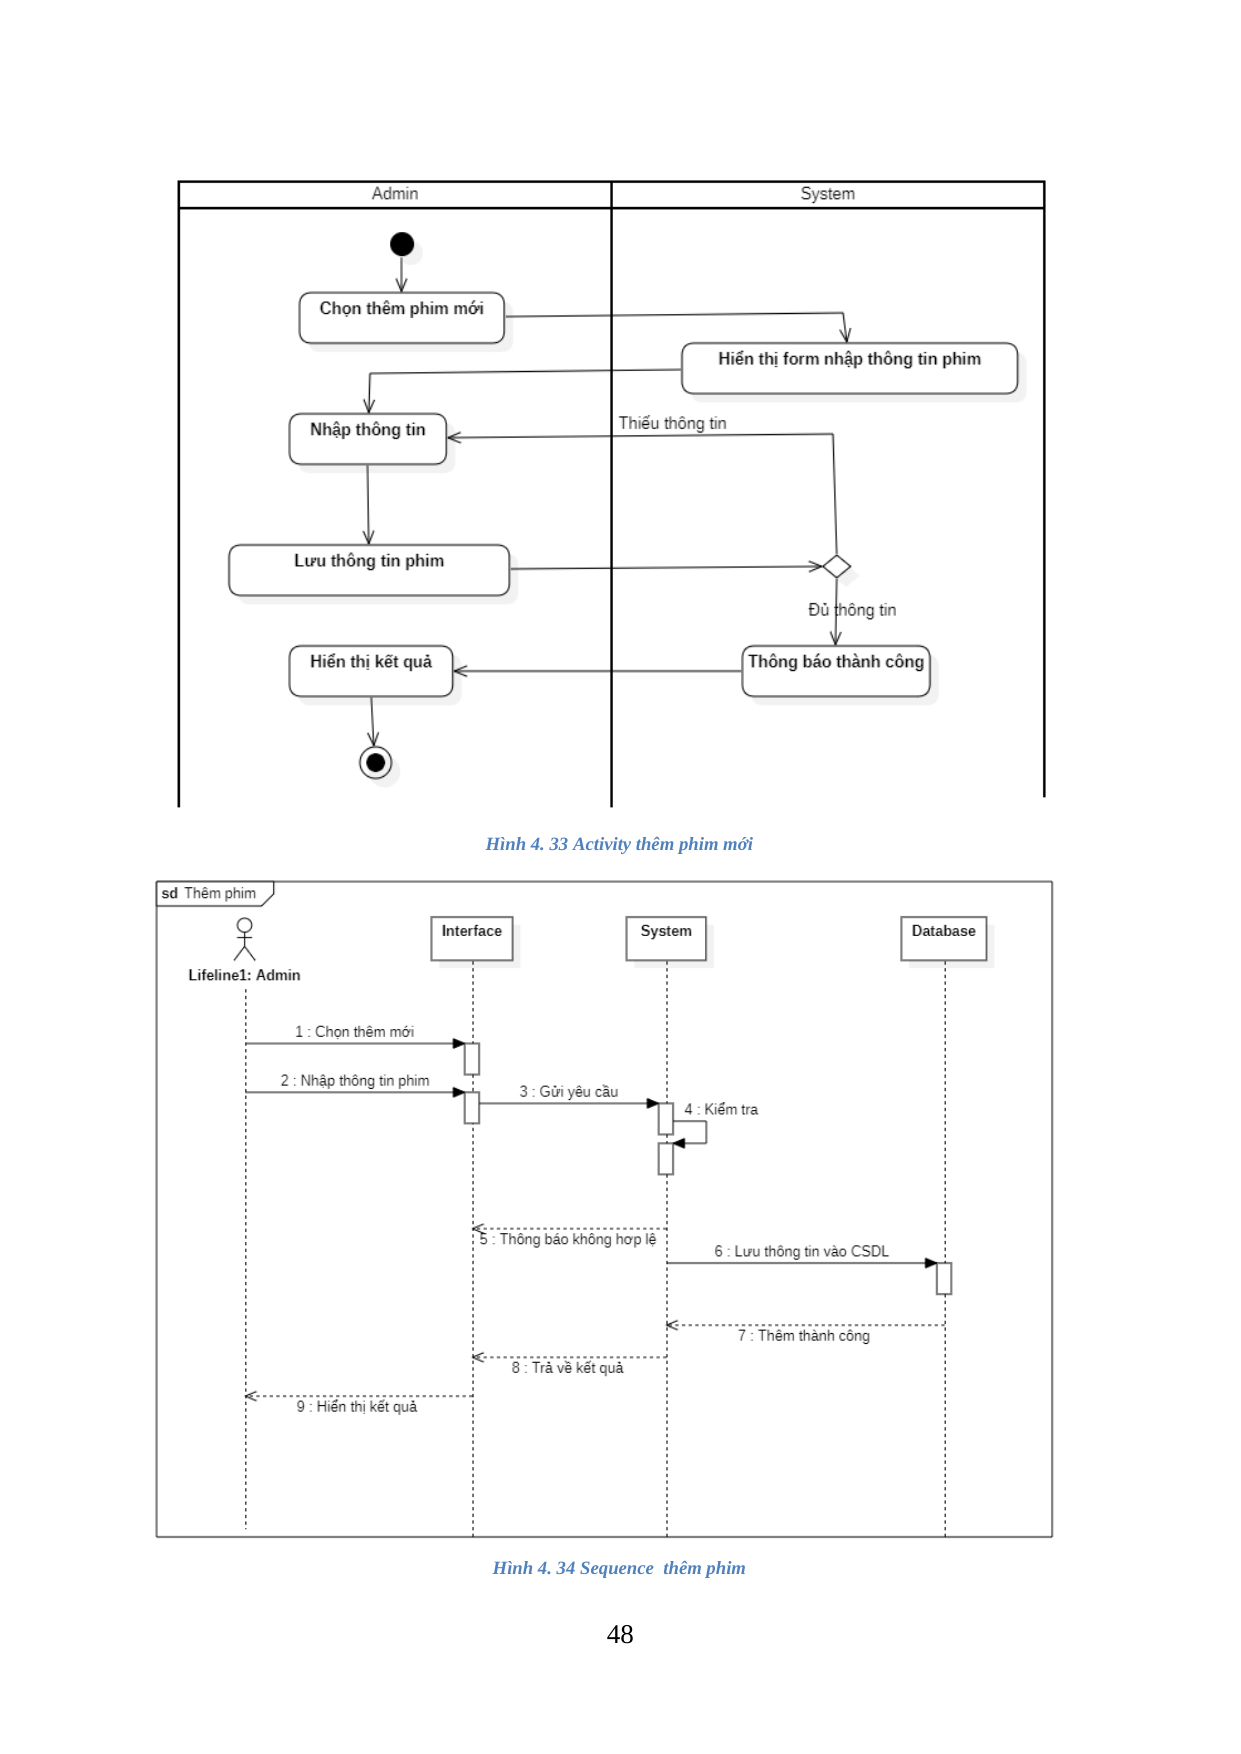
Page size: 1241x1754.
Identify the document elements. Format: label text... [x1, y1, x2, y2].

text Hình 4. 34 Sequence thêm phim [150, 1557, 1090, 1578]
picture [150, 150, 1091, 834]
text Hình 4. 33 Activity thêm phim mới [150, 834, 1090, 855]
picture [150, 875, 1091, 1557]
